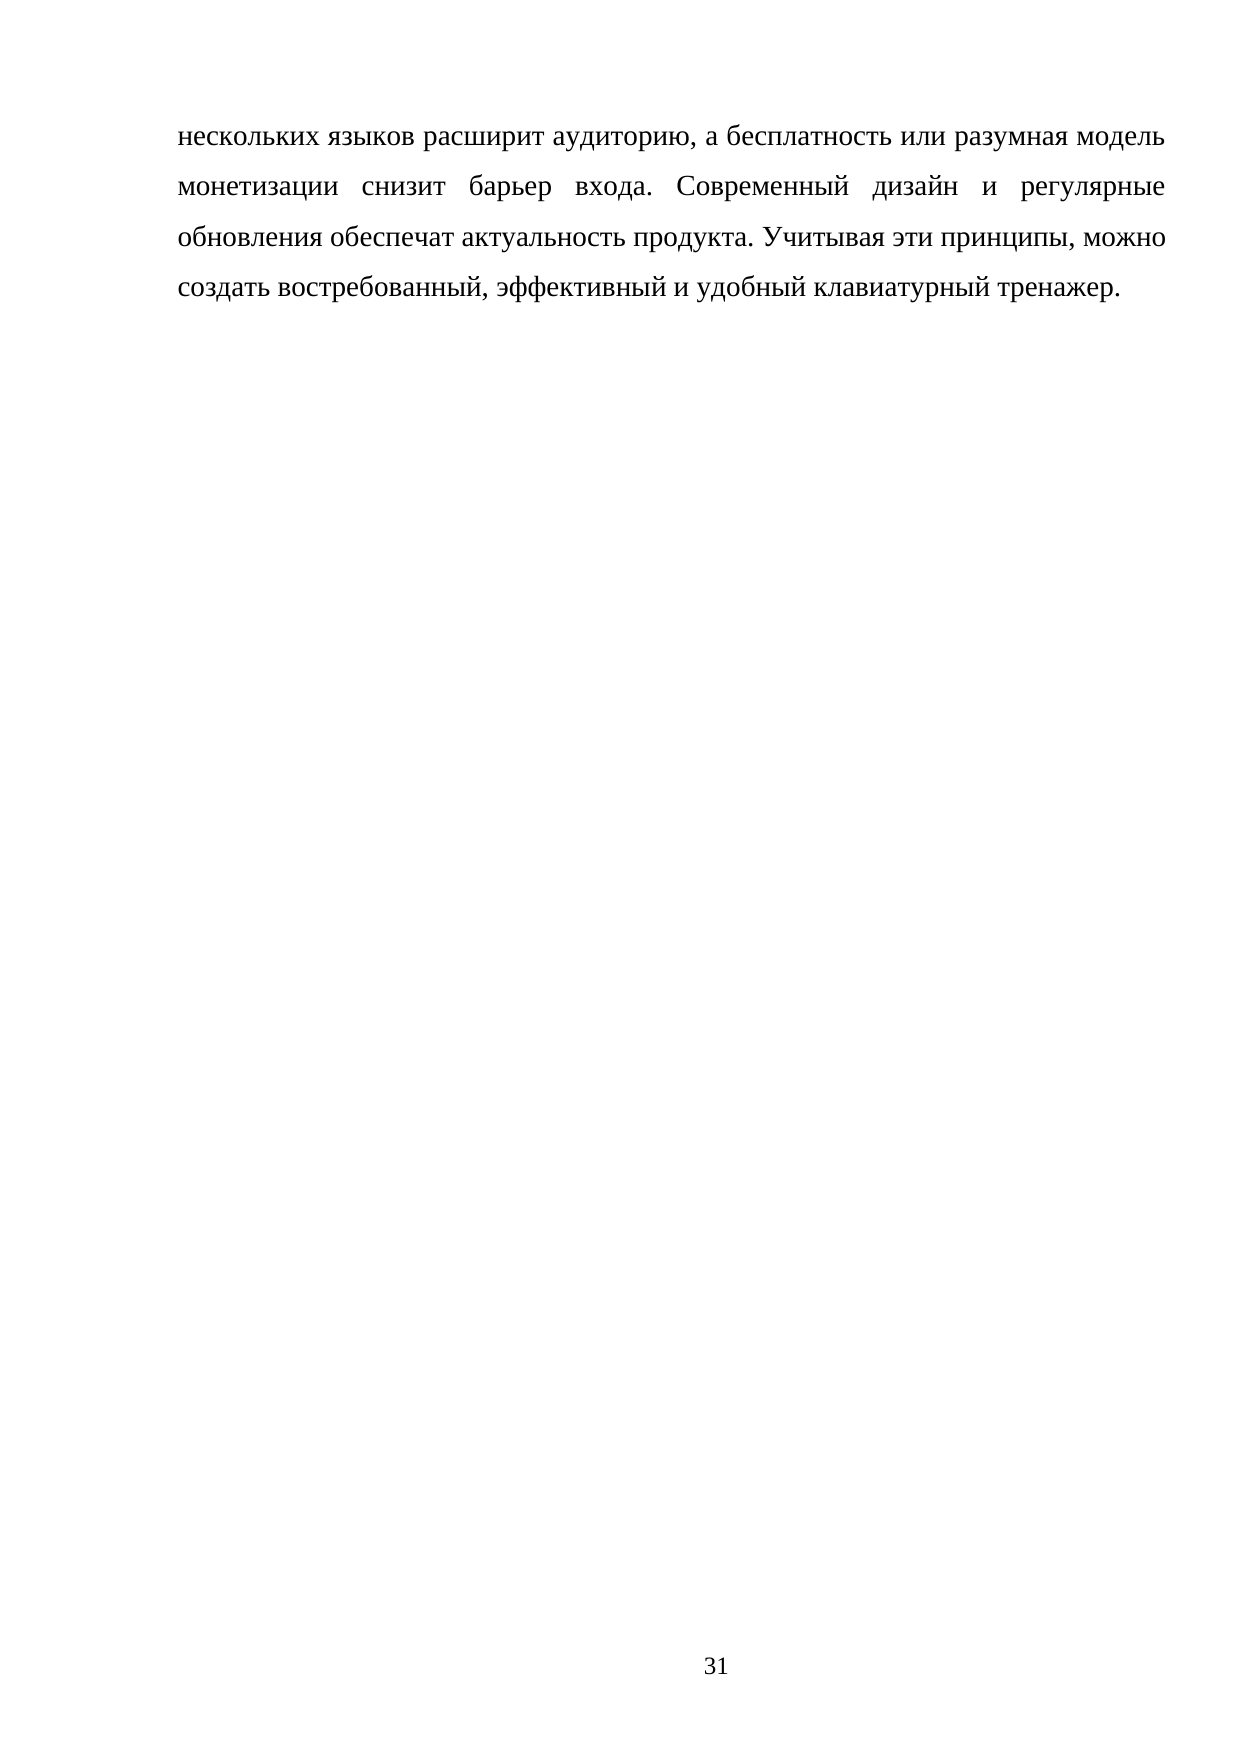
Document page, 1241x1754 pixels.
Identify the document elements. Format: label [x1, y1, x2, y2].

text [177, 118, 1167, 303]
